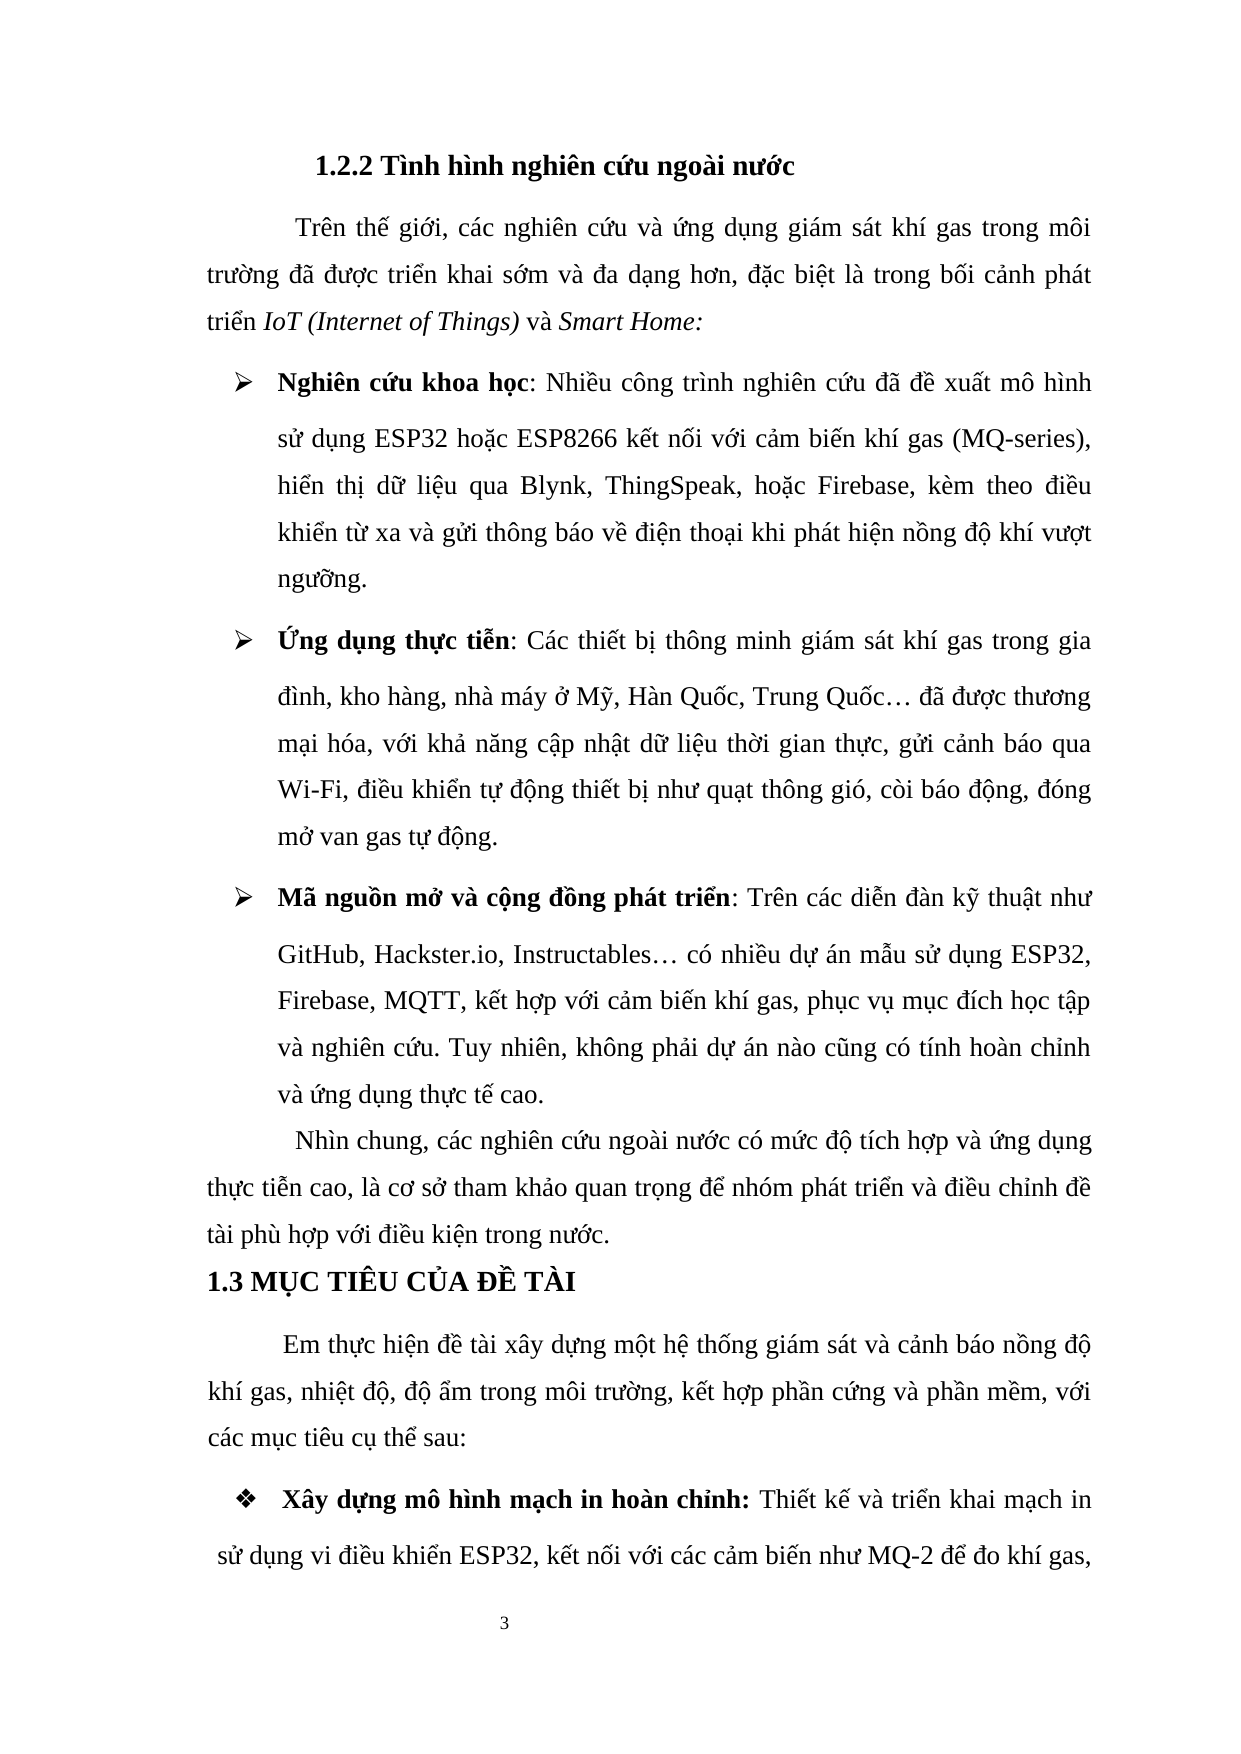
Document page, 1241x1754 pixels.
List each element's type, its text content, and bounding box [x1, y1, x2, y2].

subtitle 1.2.2 Tình hình nghiên cứu ngoài nước [314, 148, 1092, 181]
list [217, 1468, 1092, 1570]
text Nhìn chung, các nghiên cứu ngoài nước có mức độ tích hợp và ứng dụng thực tiễn cao, là cơ sở tham khảo quan trọng để nhóm phát triển và điều chỉnh đề tài phù hợp với điều kiện trong nước. [207, 1124, 1093, 1249]
list Mã nguồn mở và cộng đồng phát triển: Trên các diễn đàn kỹ thuật như GitHub, Hackster.io, Instructables… có nhiều dự án mẫu sử dụng ESP32, Firebase, MQTT, kết hợp với cảm biến khí gas, phục vụ mục đích học tập và nghiên cứu. Tuy nhiên, không phải dự án nào cũng có tính hoàn chỉnh và ứng dụng thực tế cao. [234, 867, 1093, 1109]
list Nghiên cứu khoa học: Nhiều công trình nghiên cứu đã đề xuất mô hình sử dụng ESP32 hoặc ESP8266 kết nối với cảm biến khí gas (MQ-series), hiển thị dữ liệu qua Blynk, ThingSpeak, hoặc Firebase, kèm theo điều khiển từ xa và gửi thông báo về điện thoại khi phát hiện nồng độ khí vượt ngưỡng. [234, 351, 1093, 593]
list Ứng dụng thực tiễn: Các thiết bị thông minh giám sát khí gas trong gia đình, kho hàng, nhà máy ở Mỹ, Hàn Quốc, Trung Quốc… đã được thương mại hóa, với khả năng cập nhật dữ liệu thời gian thực, gửi cảnh báo qua Wi-Fi, điều khiển tự động thiết bị như quạt thông gió, còi báo động, đóng mở van gas tự động. [234, 609, 1093, 851]
text Em thực hiện đề tài xây dựng một hệ thống giám sát và cảnh báo nồng độ khí gas, nhiệt độ, độ ẩm trong môi trường, kết hợp phần cứng và phần mềm, với các mục tiêu cụ thể sau: [208, 1328, 1093, 1452]
text Trên thế giới, các nghiên cứu và ứng dụng giám sát khí gas trong môi trường đã được triển khai sớm và đa dạng hơn, đặc biệt là trong bối cảnh phát triển IoT (Internet of Things) và Smart Home: [207, 211, 1093, 336]
subtitle 1.3 MỤC TIÊU CỦA ĐỀ TÀI [207, 1264, 1092, 1298]
